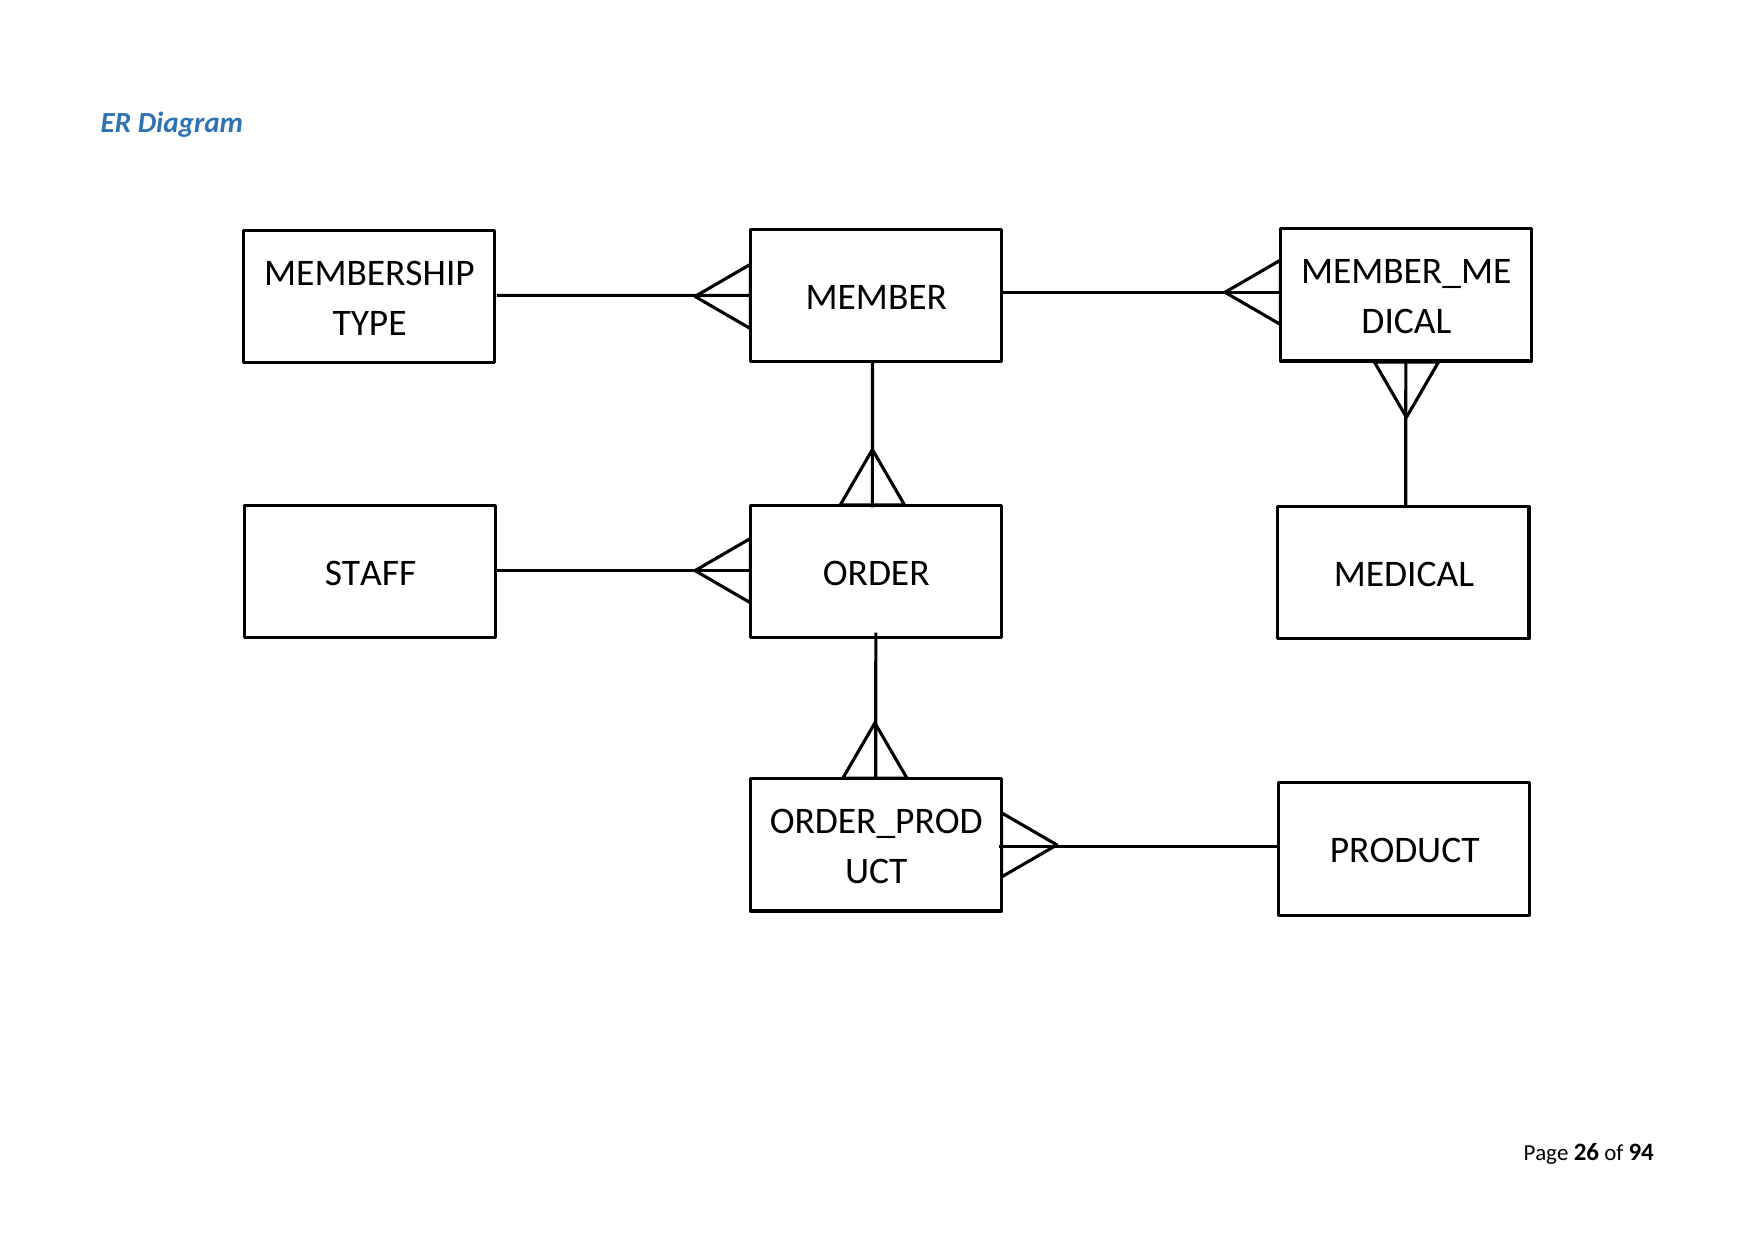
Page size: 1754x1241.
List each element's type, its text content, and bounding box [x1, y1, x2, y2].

subtitle ER Diagram [100, 104, 1653, 140]
